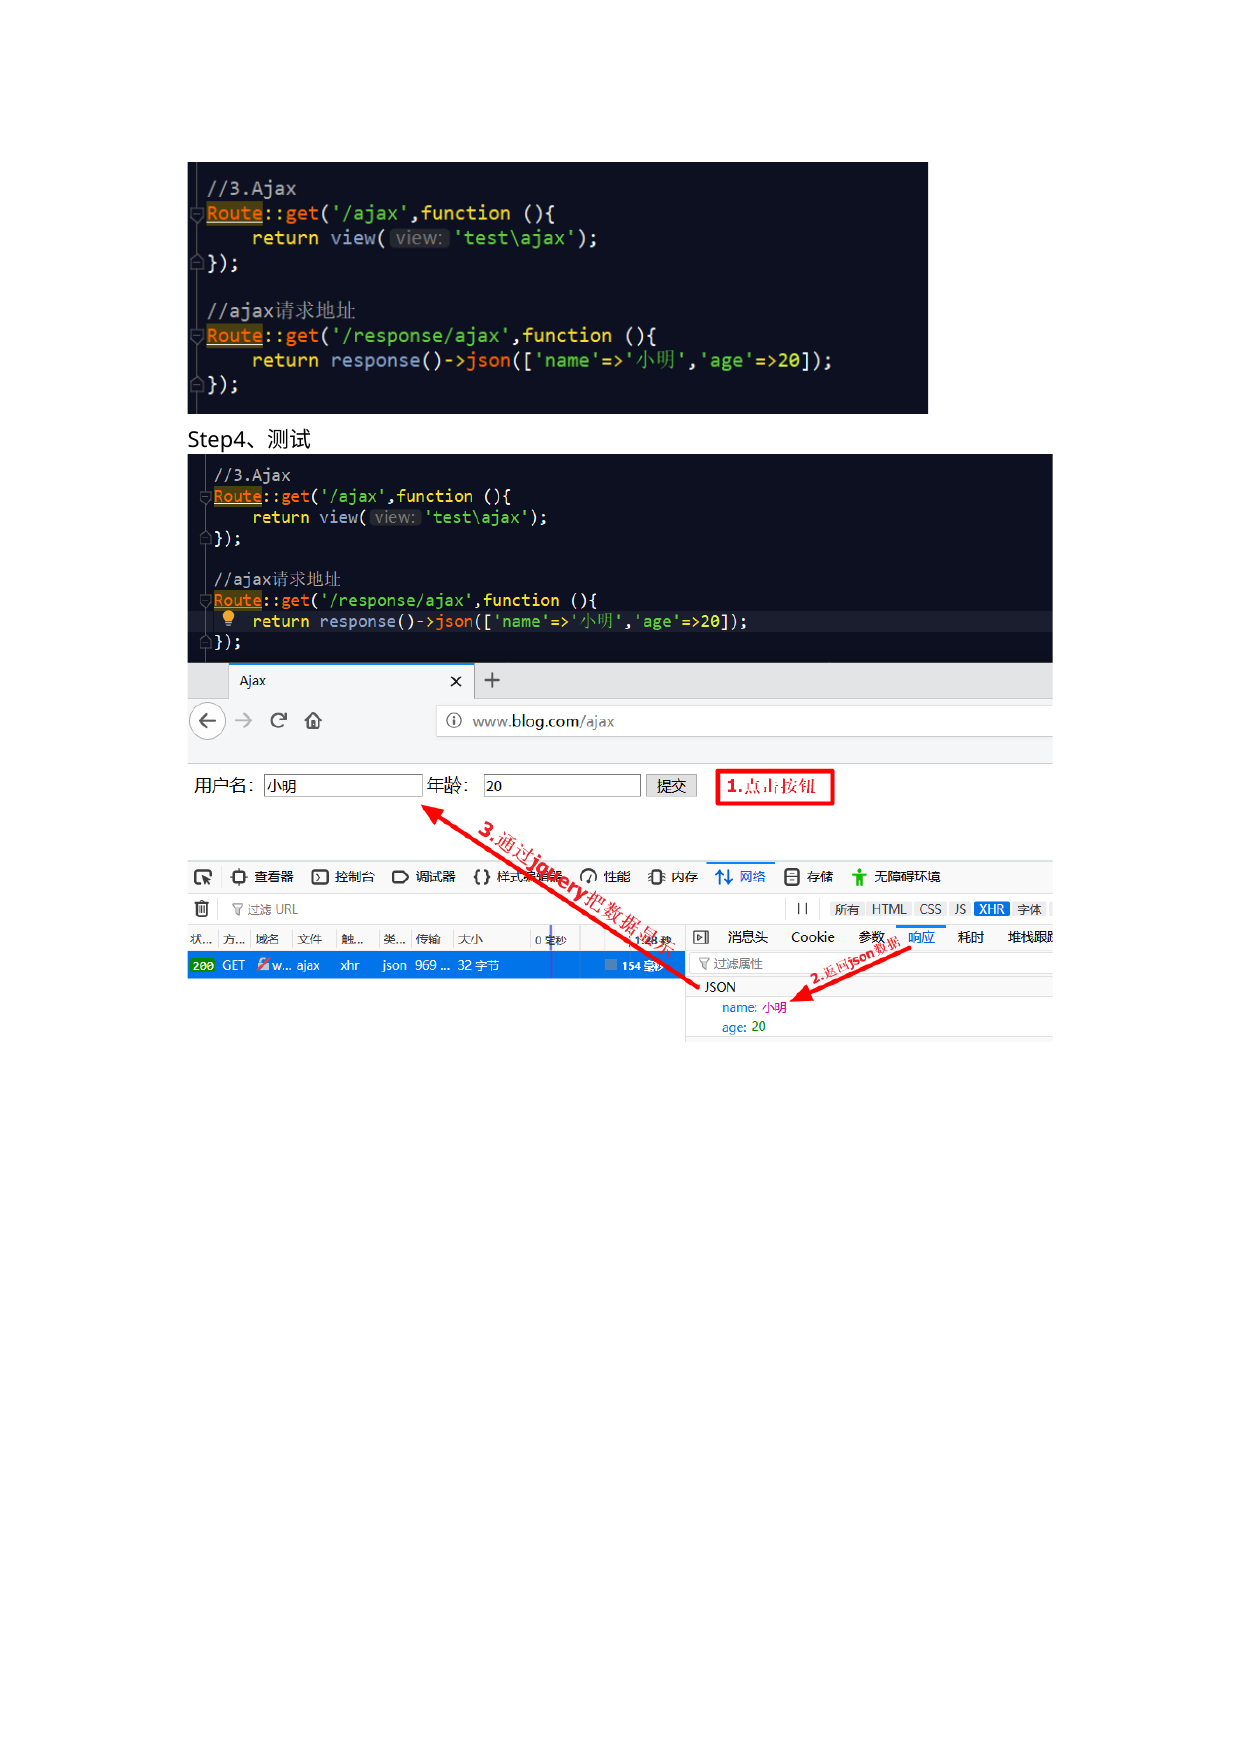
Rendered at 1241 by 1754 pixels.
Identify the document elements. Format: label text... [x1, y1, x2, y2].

picture [187, 454, 1053, 1042]
text Step4、测试 [187, 422, 1053, 454]
picture [187, 162, 929, 414]
